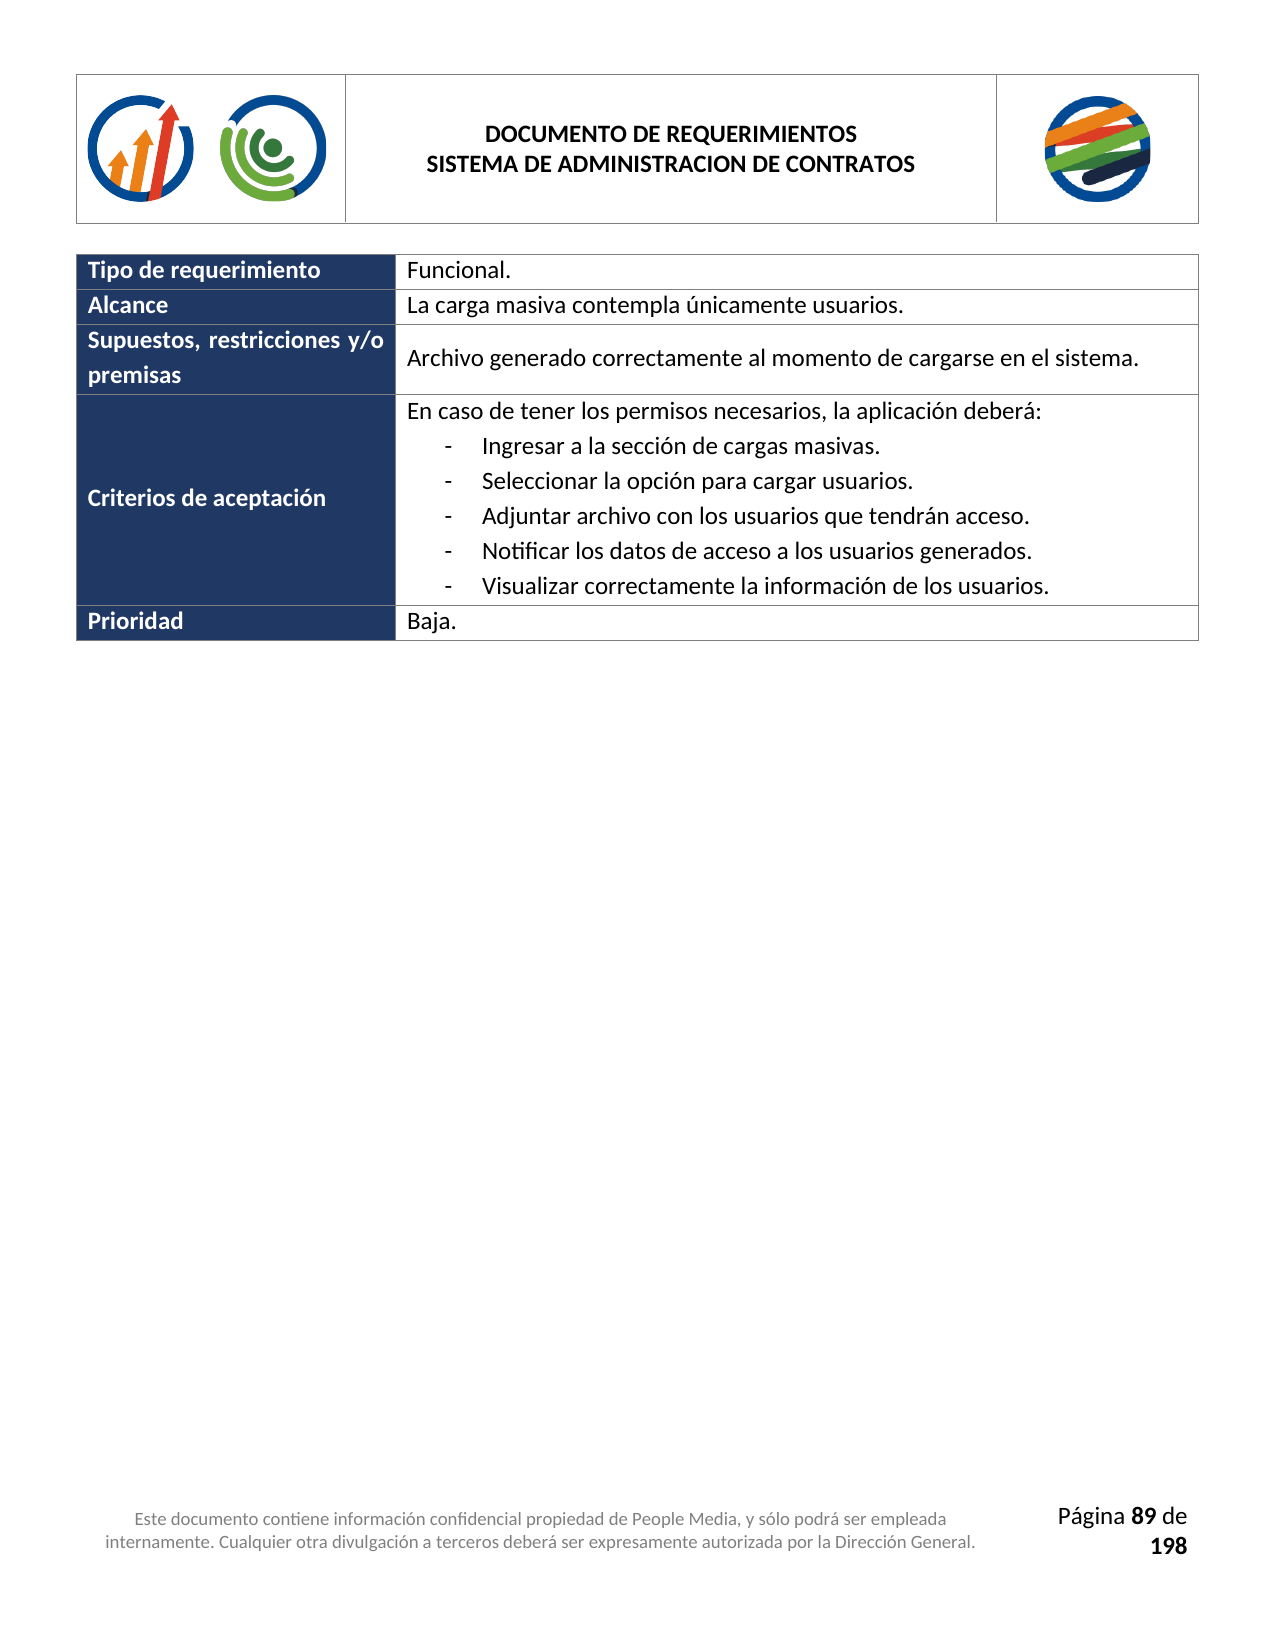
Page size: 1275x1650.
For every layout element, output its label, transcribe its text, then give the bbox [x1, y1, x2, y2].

table_cell Tipo de requerimiento [77, 255, 395, 289]
table_cell Supuestos, restricciones y/o premisas [77, 325, 395, 394]
table_cell La carga masiva contempla únicamente usuarios. [396, 290, 1198, 324]
table_cell Alcance [77, 290, 395, 324]
table_cell En caso de tener los permisos necesarios, la aplicación deberá: Ingresar a la sección de cargas masivas. Seleccionar la opción para cargar usuarios. Adjuntar archivo con los usuarios que tendrán acceso. Notificar los datos de acceso a los usuarios generados. Visualizar correctamente la información de los usuarios. [396, 395, 1198, 605]
picture [220, 95, 327, 202]
picture [1044, 95, 1151, 202]
table_cell Criterios de aceptación [77, 395, 395, 605]
picture [87, 95, 194, 202]
table_cell Funcional. [396, 255, 1198, 289]
table_cell Archivo generado correctamente al momento de cargarse en el sistema. [396, 325, 1198, 394]
table_cell Prioridad [77, 606, 395, 640]
table_cell Baja. [396, 606, 1198, 640]
